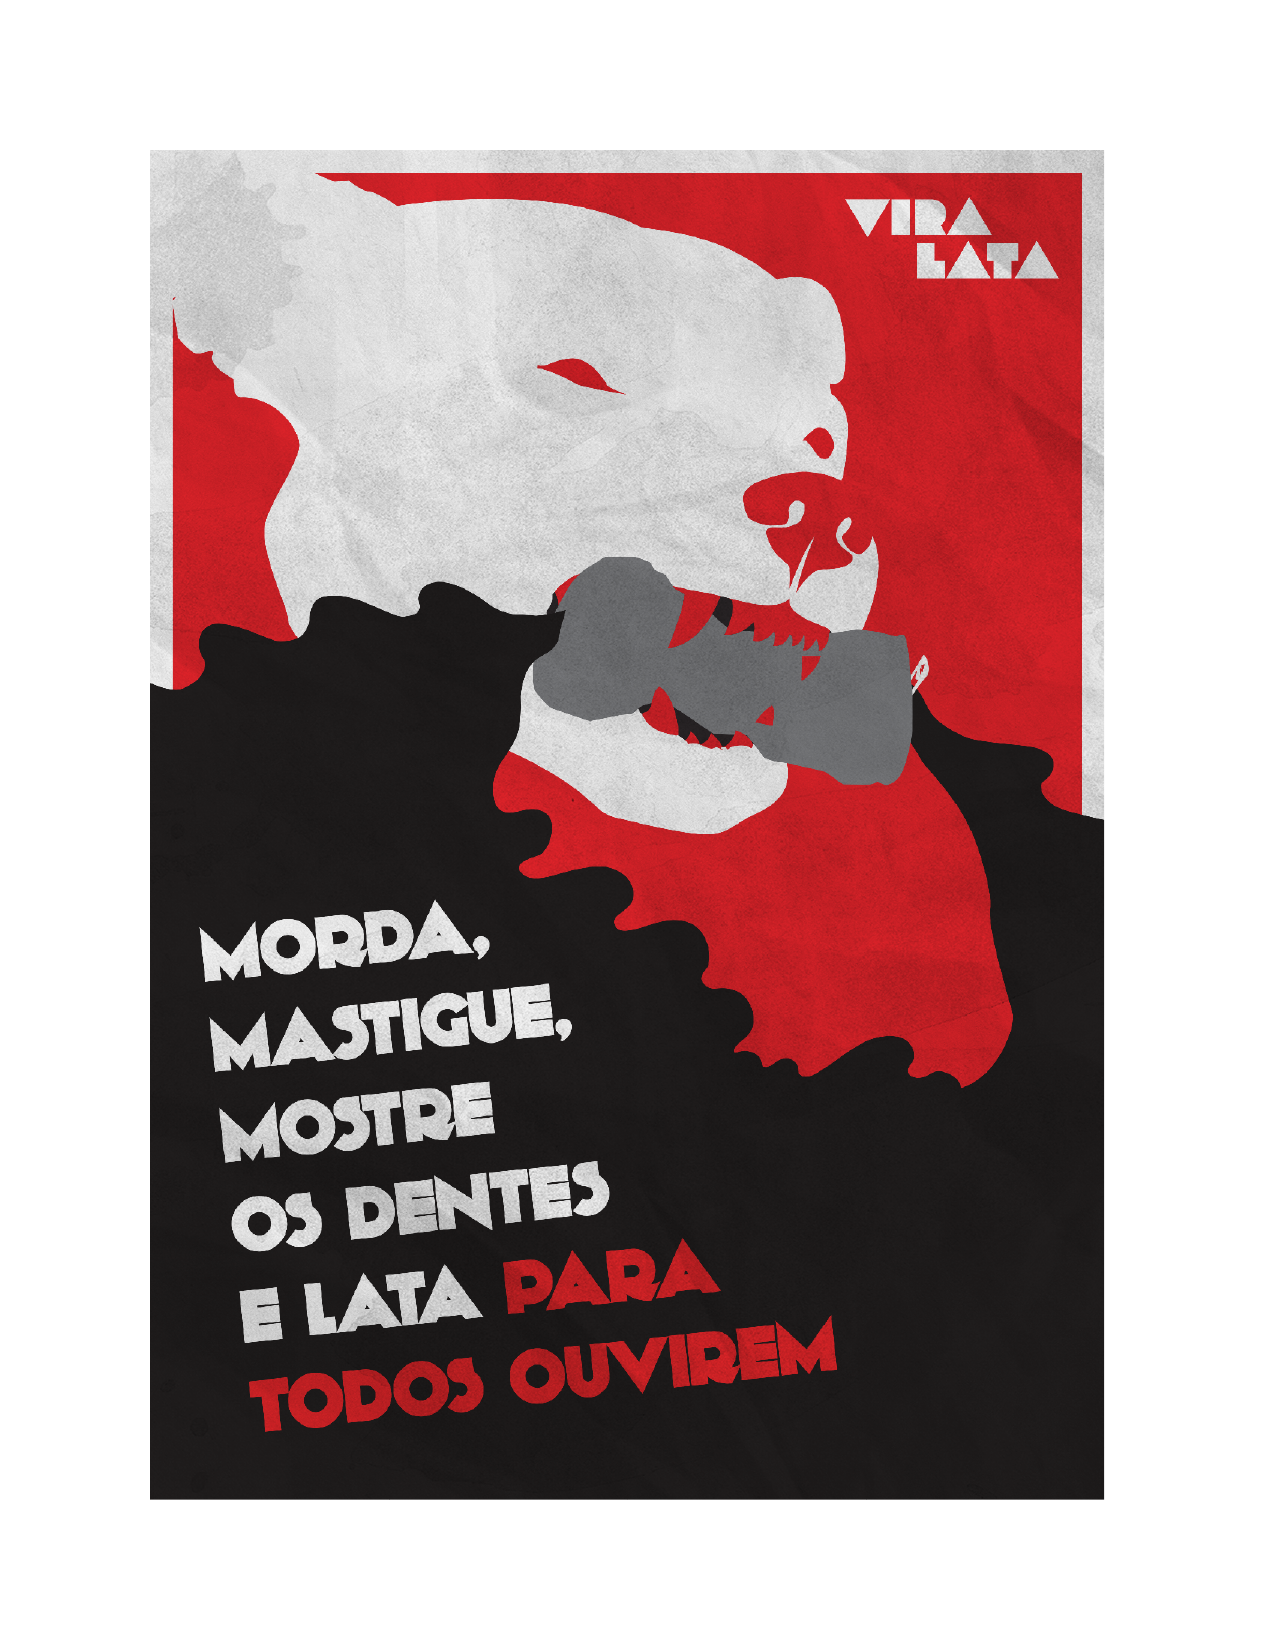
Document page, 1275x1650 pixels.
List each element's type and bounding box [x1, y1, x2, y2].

picture [150, 150, 1105, 1500]
